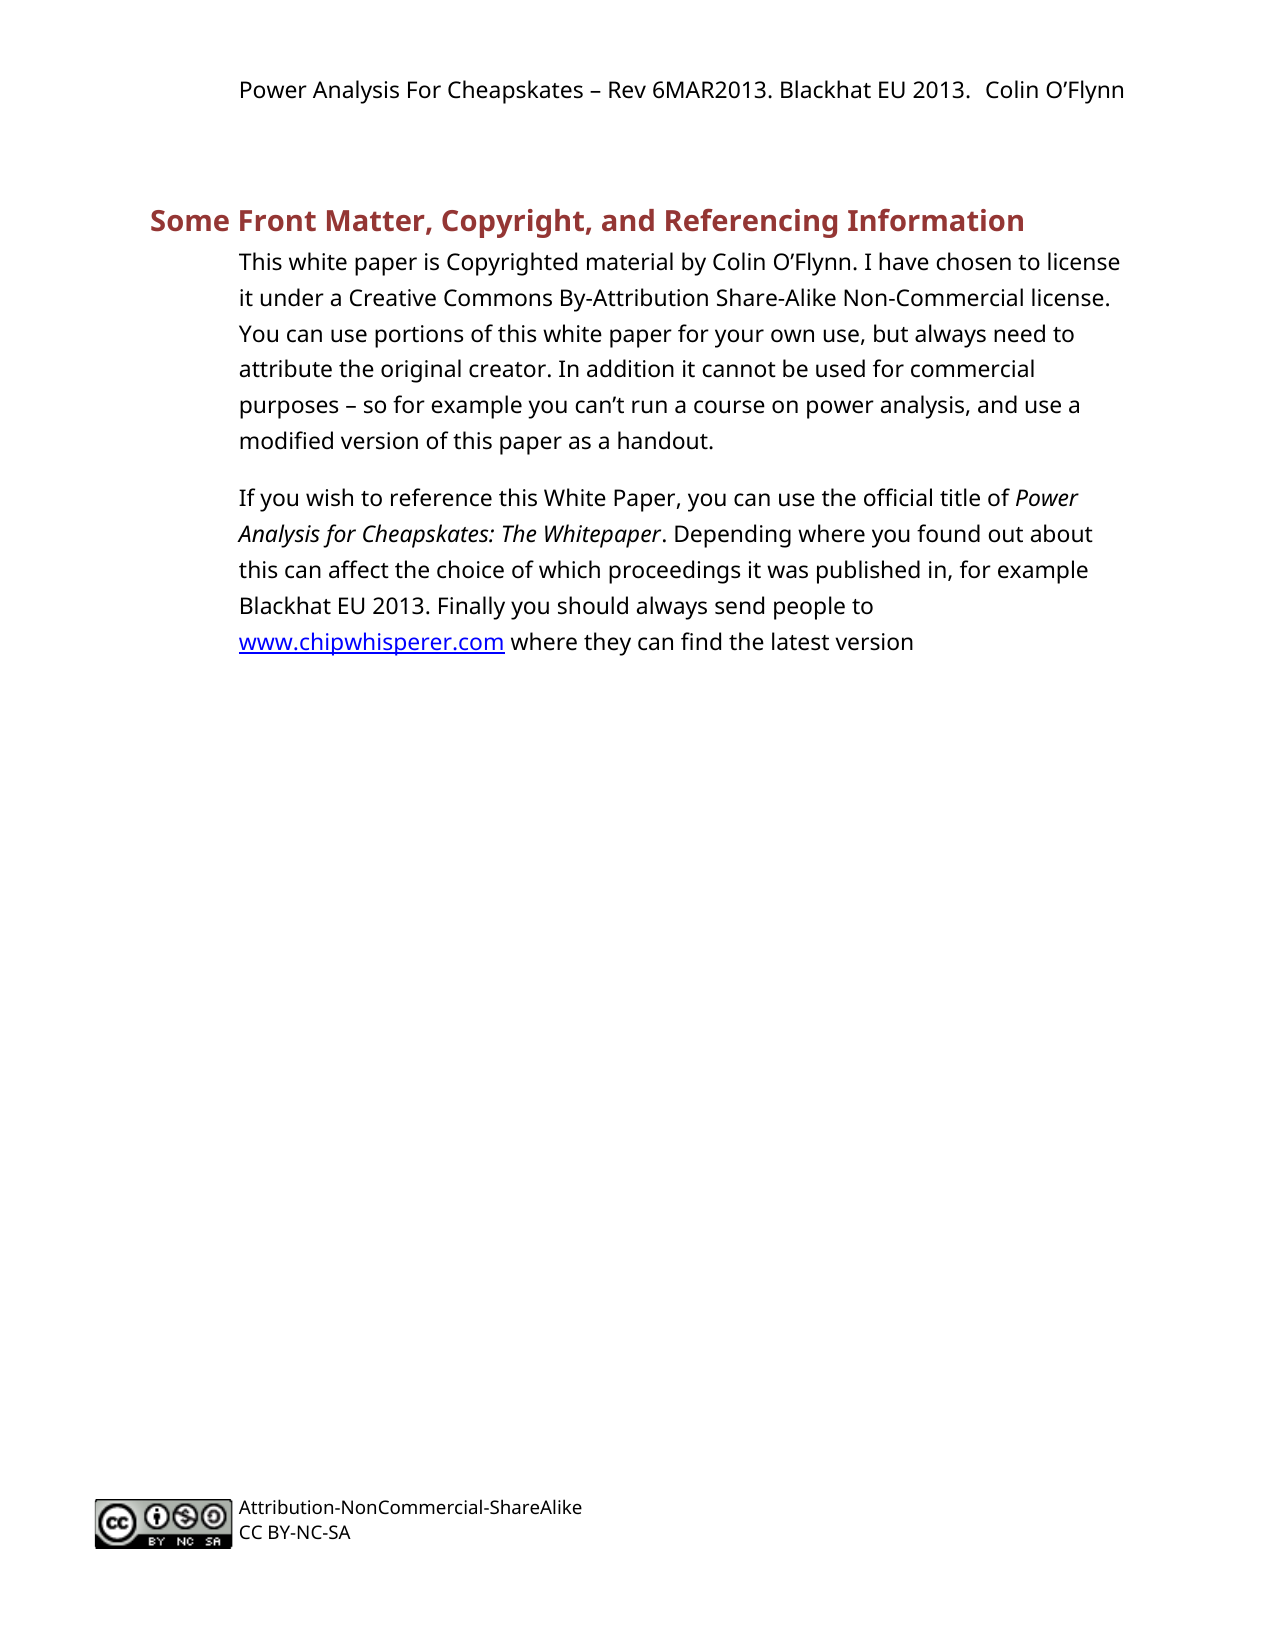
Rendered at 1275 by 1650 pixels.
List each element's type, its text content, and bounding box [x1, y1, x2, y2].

text If you wish to reference this White Paper, you can use the official title of Power Analysis for Cheapskates: The Whitepaper. Depending where you found out about this can affect the choice of which proceedings it was published in, for example Blackhat EU 2013. Finally you should always send people to www.chipwhisperer.com where they can find the latest version [239, 482, 1125, 657]
subtitle Some Front Matter, Copyright, and Referencing Information [150, 200, 1125, 240]
text This white paper is Copyrighted material by Colin O’Flynn. I have chosen to license it under a Creative Commons By-Attribution Share-Alike Non-Commercial license. You can use portions of this white paper for your own use, but always need to attribute the original creator. In addition it cannot be used for commercial purposes – so for example you can’t run a course on power analysis, and use a modified version of this paper as a handout. [239, 246, 1125, 457]
picture [94, 1499, 233, 1549]
